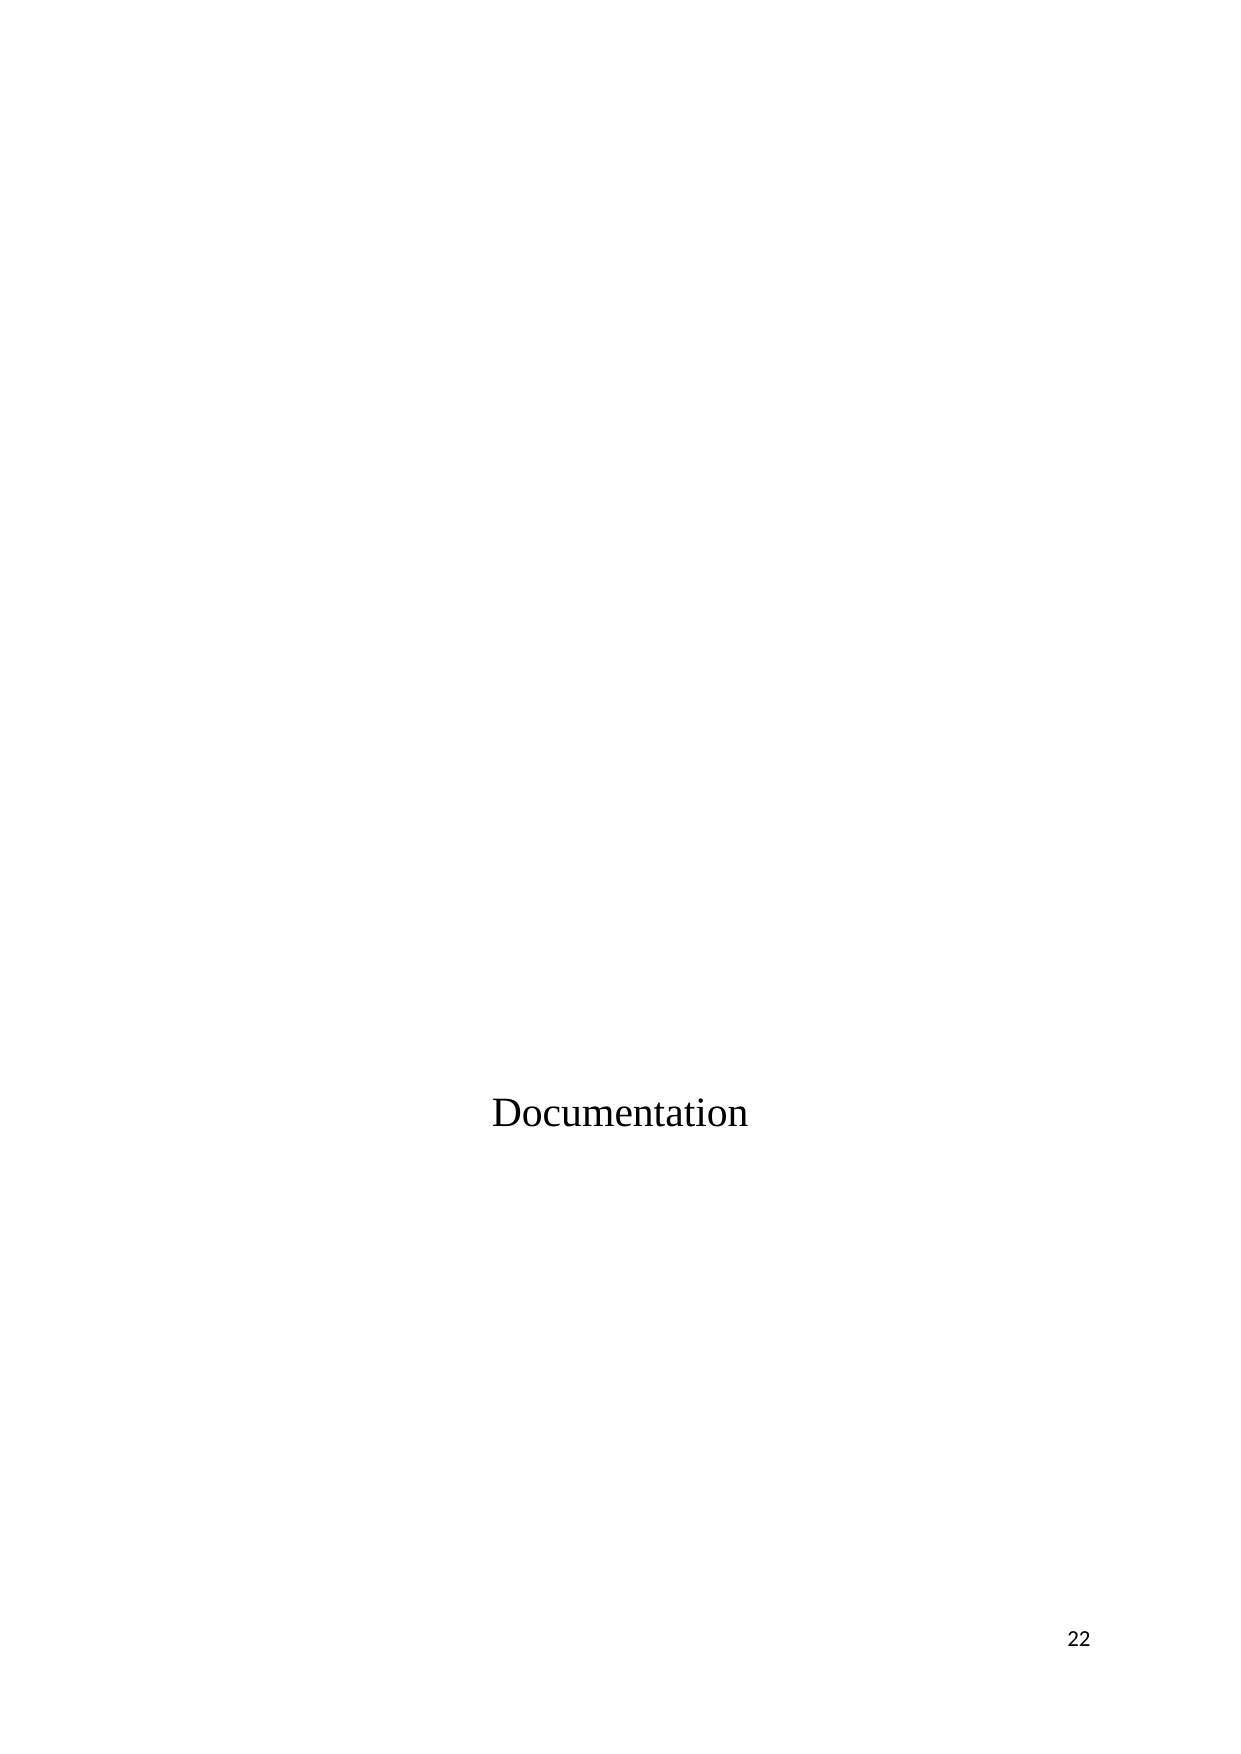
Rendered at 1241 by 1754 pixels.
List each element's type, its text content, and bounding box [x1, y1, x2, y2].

text Documentation [150, 1087, 1090, 1135]
